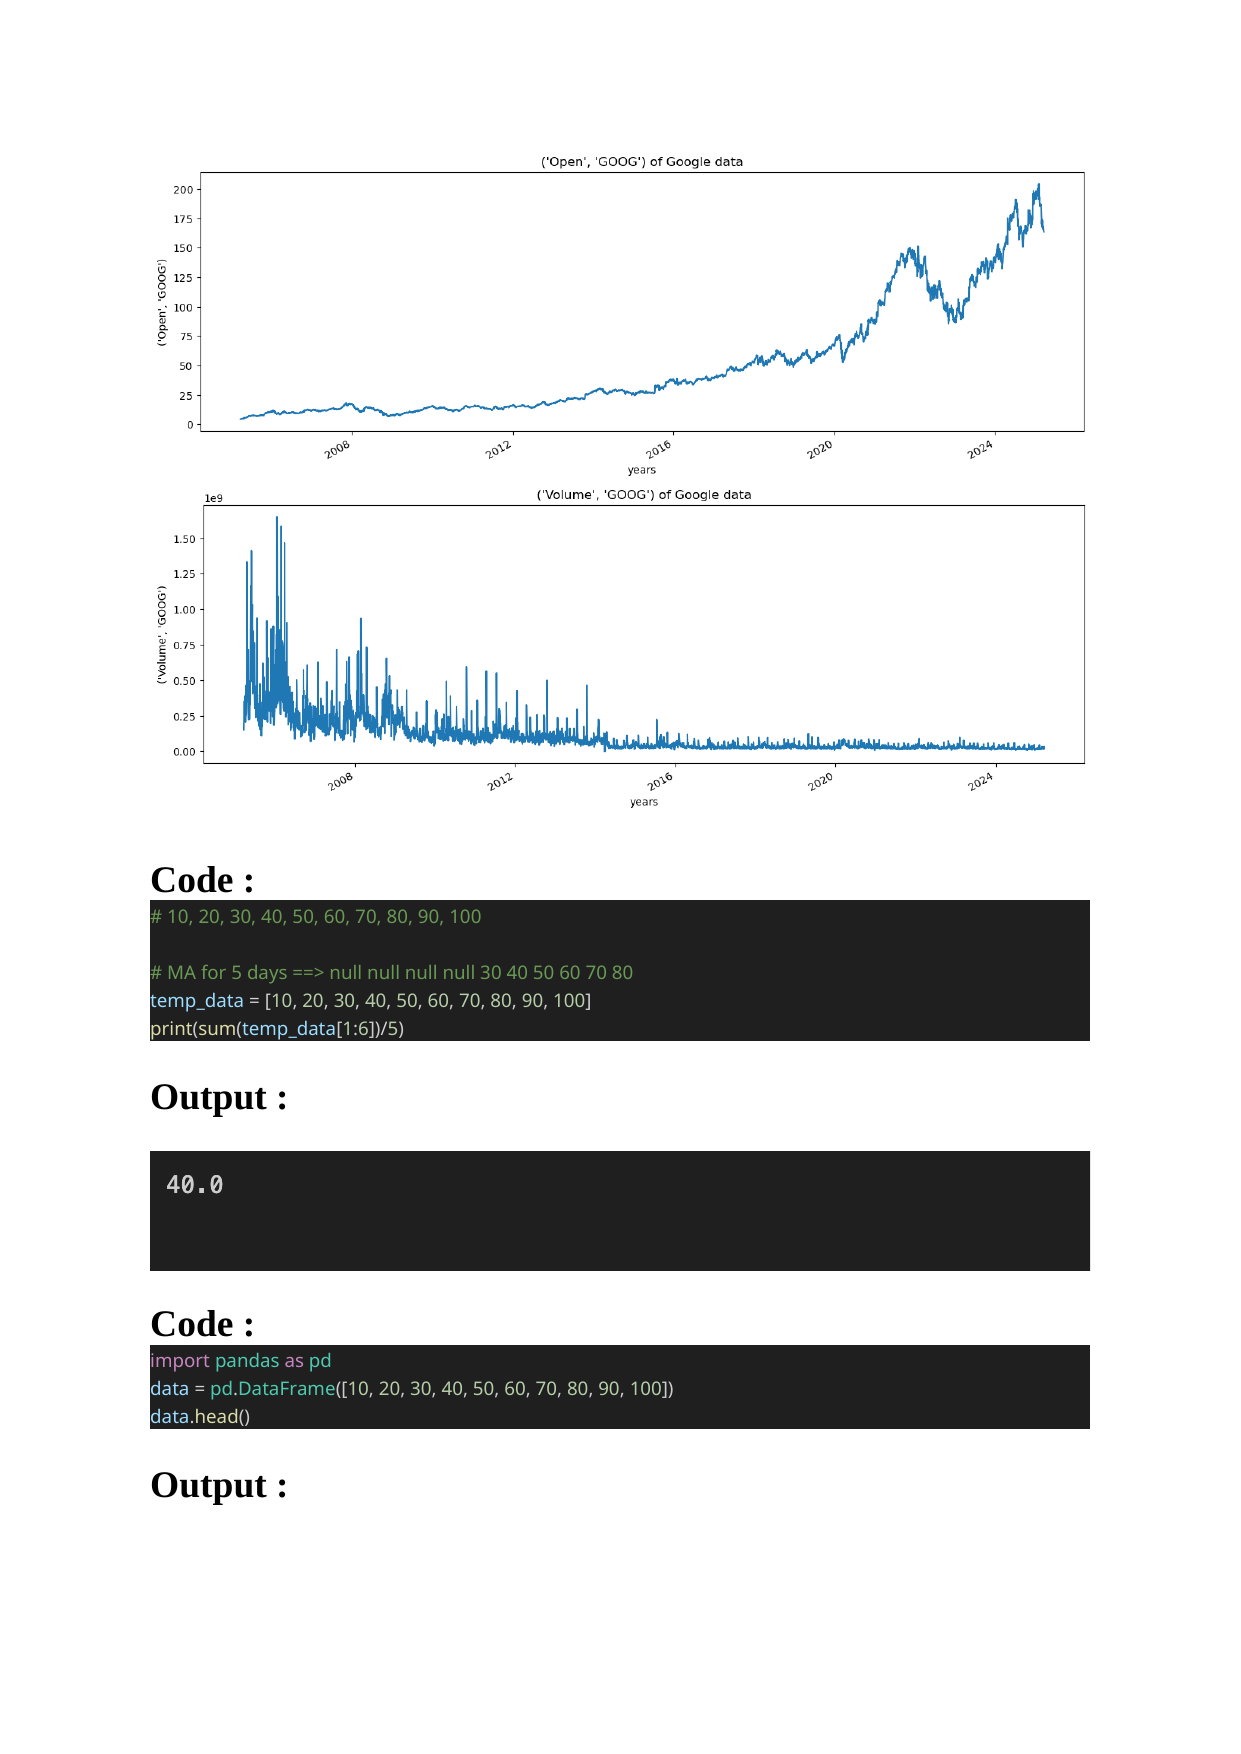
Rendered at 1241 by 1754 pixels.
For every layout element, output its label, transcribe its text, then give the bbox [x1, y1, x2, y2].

text Output : [150, 1463, 1090, 1506]
text Code : [150, 857, 1090, 900]
text # MA for 5 days ==> null null null null 30 40 50 60 70 80 [150, 957, 1090, 985]
text # 10, 20, 30, 40, 50, 60, 70, 80, 90, 100 [150, 900, 1090, 928]
picture [150, 150, 1091, 815]
text import pandas as pd [150, 1345, 1090, 1373]
text temp_data = [10, 20, 30, 40, 50, 60, 70, 80, 90, 100] [150, 985, 1090, 1013]
picture [150, 1151, 1091, 1271]
text data = pd.DataFrame([10, 20, 30, 40, 50, 60, 70, 80, 90, 100]) [150, 1373, 1090, 1401]
text data.head() [150, 1401, 1090, 1429]
text Output : [150, 1074, 1090, 1118]
text print(sum(temp_data[1:6])/5) [150, 1013, 1090, 1041]
text Code : [150, 1302, 1090, 1345]
